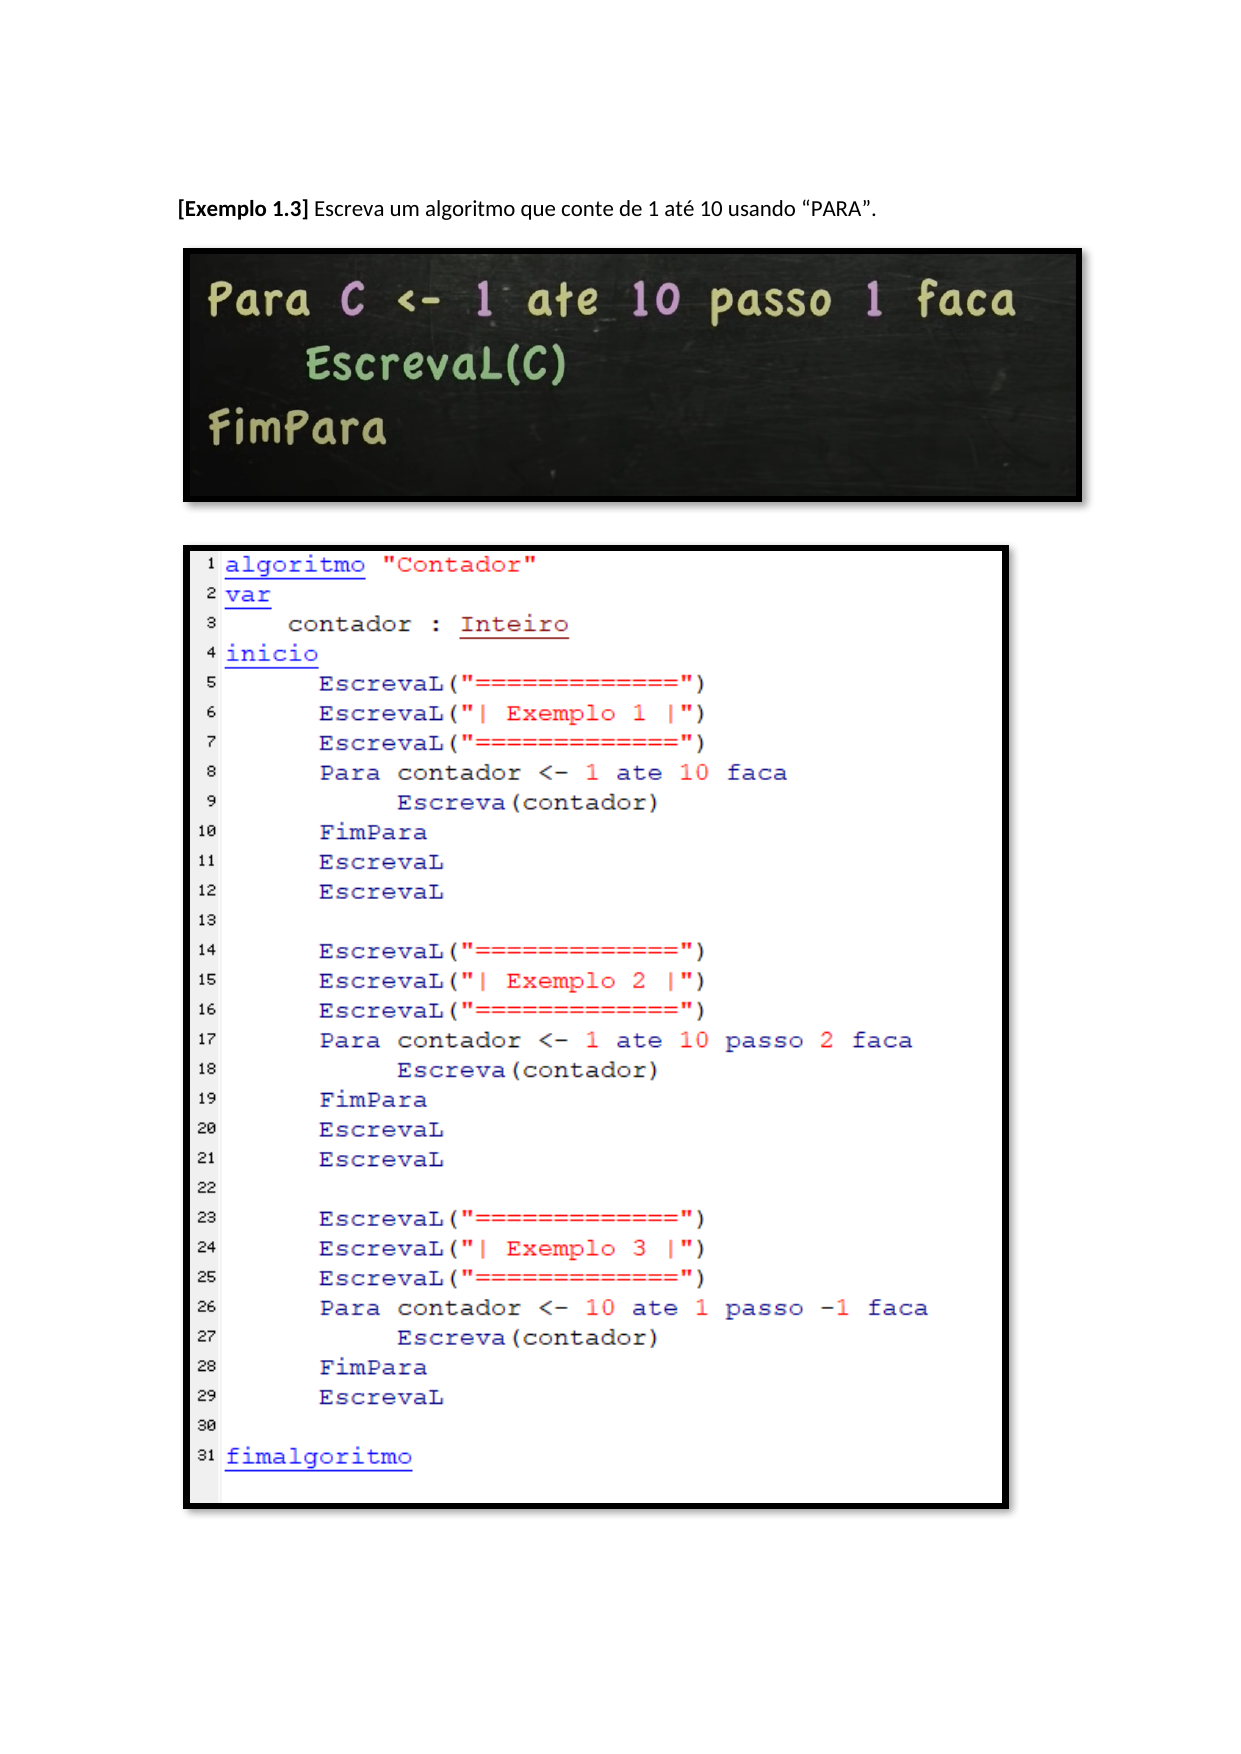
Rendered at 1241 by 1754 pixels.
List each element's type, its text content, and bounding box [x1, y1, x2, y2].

picture [190, 551, 1002, 1503]
picture [190, 254, 1076, 496]
text [Exemplo 1.3] Escreva um algoritmo que conte de 1 até 10 usando “PARA”. [177, 194, 1063, 222]
